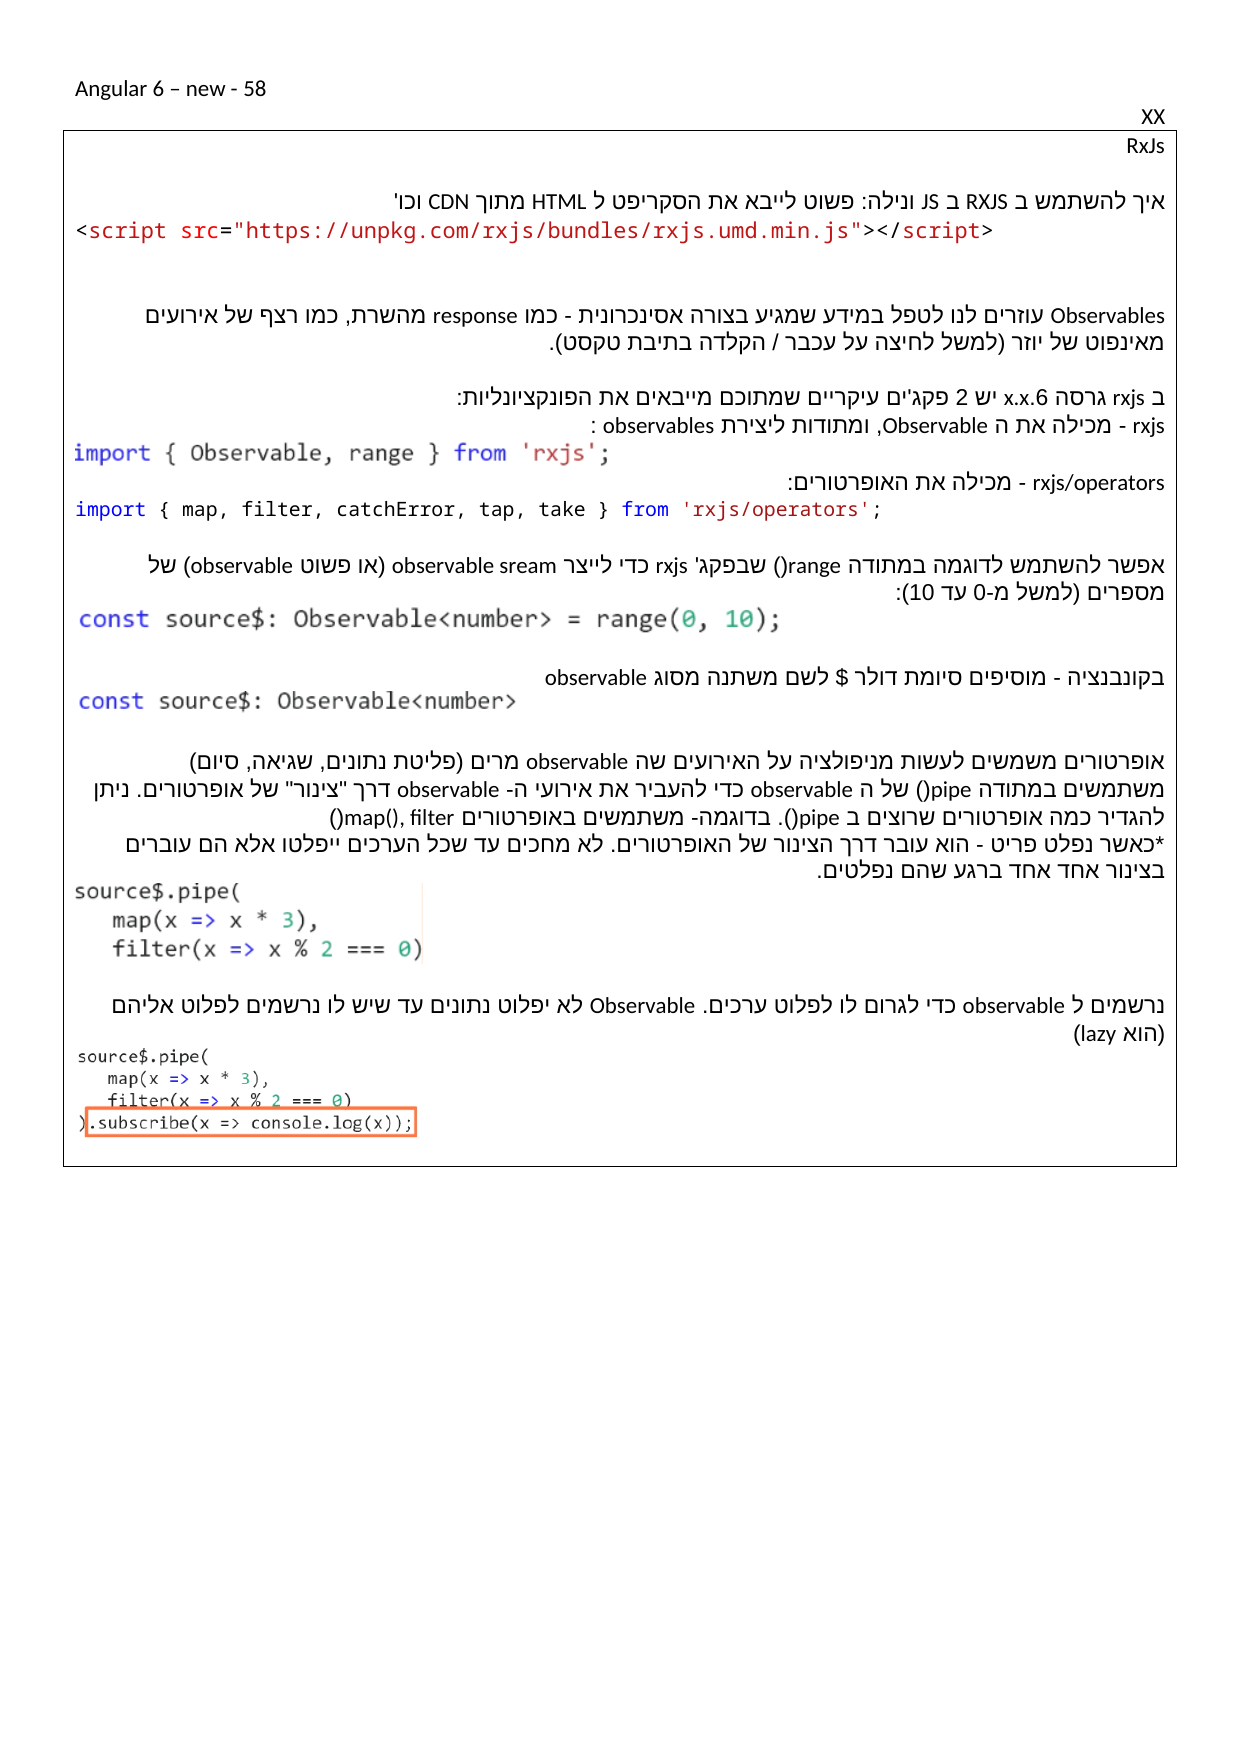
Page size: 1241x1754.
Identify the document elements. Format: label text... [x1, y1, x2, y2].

picture [75, 605, 780, 635]
table_header RxJs איך להשתמש ב RXJS ב JS ונילה: פשוט לייבא את הסקריפט ל HTML מתוך CDN וכו' <script src="https://unpkg.com/rxjs/bundles/rxjs.umd.min.js"></script> Observables עוזרים לנו לטפל במידע שמגיע בצורה אסינכרונית - כמו response מהשרת, כמו רצף של אירועים מאינפוט של יוזר (למשל לחיצה על עכבר / הקלדה בתיבת טקסט). ב rxjs גרסה 6.x.x יש 2 פקג'ים עיקריים שמתוכם מייבאים את הפונקציונליות: rxjs - מכילה את ה Observable, ומתודות ליצירת observables : rxjs/operators - מכילה את האופרטורים: import { map, filter, catchError, tap, take } from 'rxjs/operators'; אפשר להשתמש לדוגמה במתודה range() שבפקג' rxjs כדי לייצר observable sream (או פשוט observable) של מספרים (למשל מ-0 עד 10): בקונבנציה - מוסיפים סיומת דולר $ לשם משתנה מסוג observable אופרטורים משמשים לעשות מניפולציה על האירועים שה observable מרים (פליטת נתונים, שגיאה, סיום) משתמשים במתודה pipe() של ה observable כדי להעביר את אירועי ה- observable דרך "צינור" של אופרטורים. ניתן להגדיר כמה אופרטורים שרוצים ב pipe(). בדוגמה- משתמשים באופרטורים map(), filter() *כאשר נפלט פריט - הוא עובר דרך הצינור של האופרטורים. לא מחכים עד שכל הערכים ייפלטו אלא הם עוברים בצינור אחד אחד ברגע שהם נפלטים. נרשמים ל observable כדי לגרום לו לפלוט ערכים. Observable לא יפלוט נתונים עד שיש לו נרשמים לפלוט אליהם (הוא lazy) [64, 131, 1176, 1166]
picture [75, 439, 608, 468]
picture [75, 1047, 418, 1138]
text XX [75, 102, 1165, 130]
picture [75, 691, 521, 714]
picture [75, 883, 423, 964]
